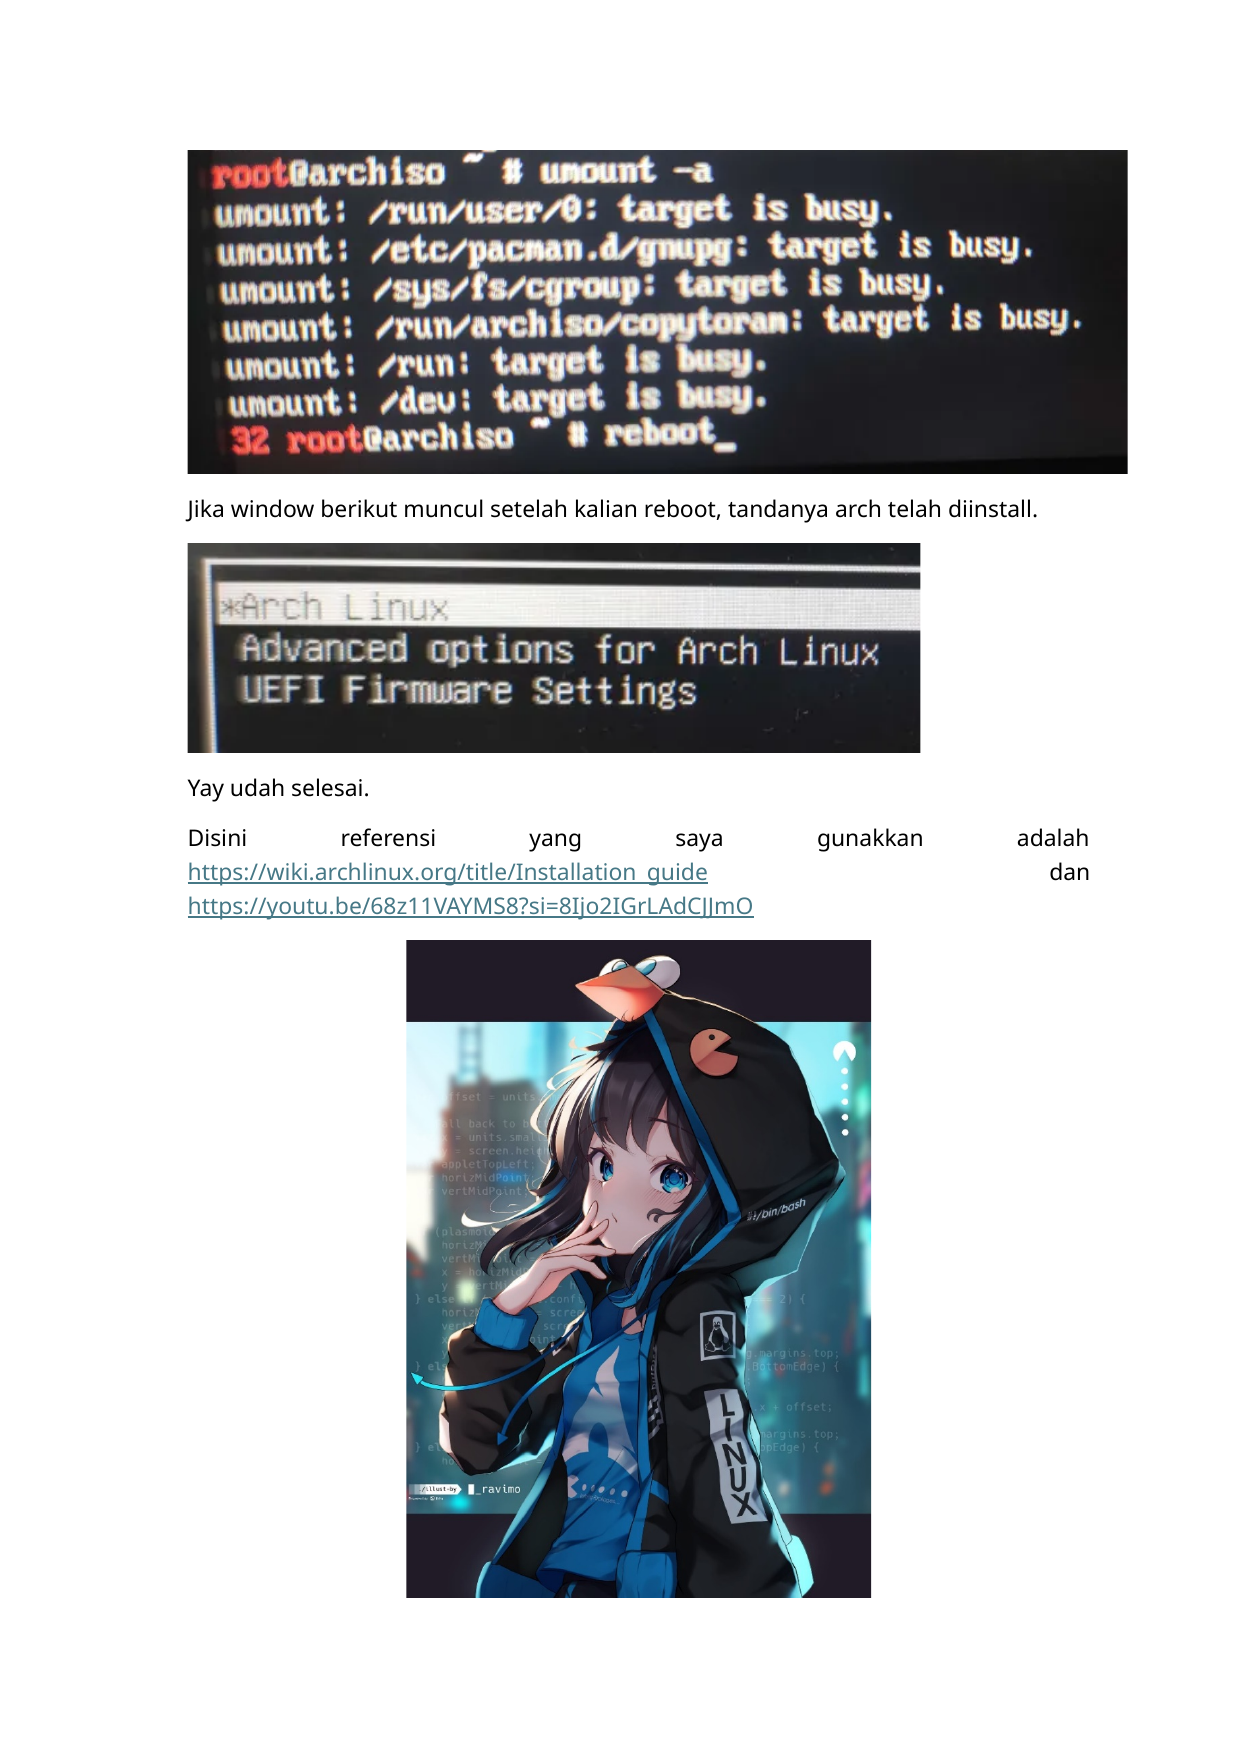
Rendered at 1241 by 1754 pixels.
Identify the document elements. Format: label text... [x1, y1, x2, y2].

picture [187, 543, 921, 753]
text Disini referensi yang saya gunakkan adalah https://wiki.archlinux.org/title/Installation_guide dan https://youtu.be/68z11VAYMS8?si=8Ijo2IGrLAdCJJmO [187, 822, 1090, 921]
picture [406, 940, 872, 1598]
text Jika window berikut muncul setelah kalian reboot, tandanya arch telah diinstall. [187, 493, 1090, 524]
picture [187, 150, 1128, 474]
text Yay udah selesai. [187, 772, 1090, 803]
